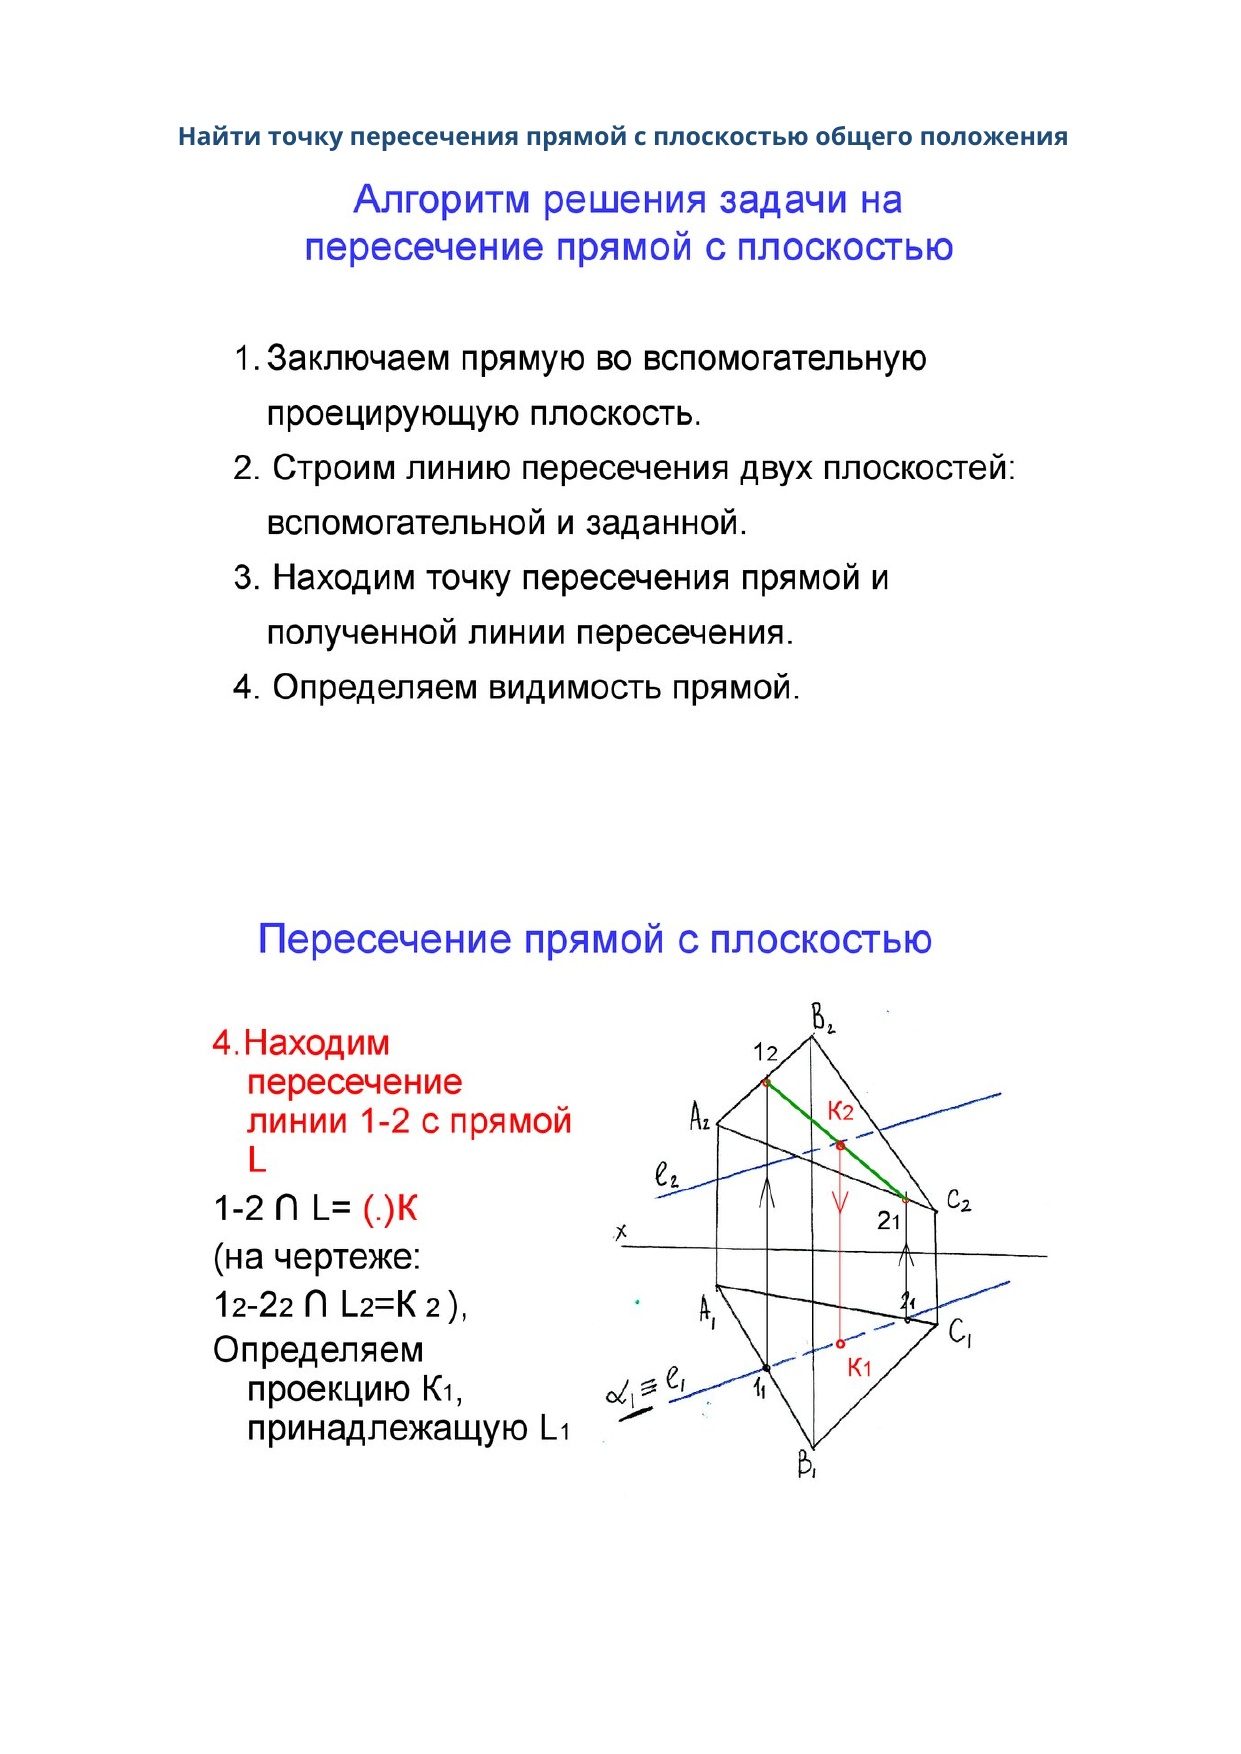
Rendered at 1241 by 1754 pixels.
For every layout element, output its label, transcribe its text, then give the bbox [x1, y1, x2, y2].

picture [177, 850, 1107, 1548]
picture [177, 155, 1080, 832]
subtitle Найти точку пересечения прямой с плоскостью общего положения [177, 118, 1152, 152]
